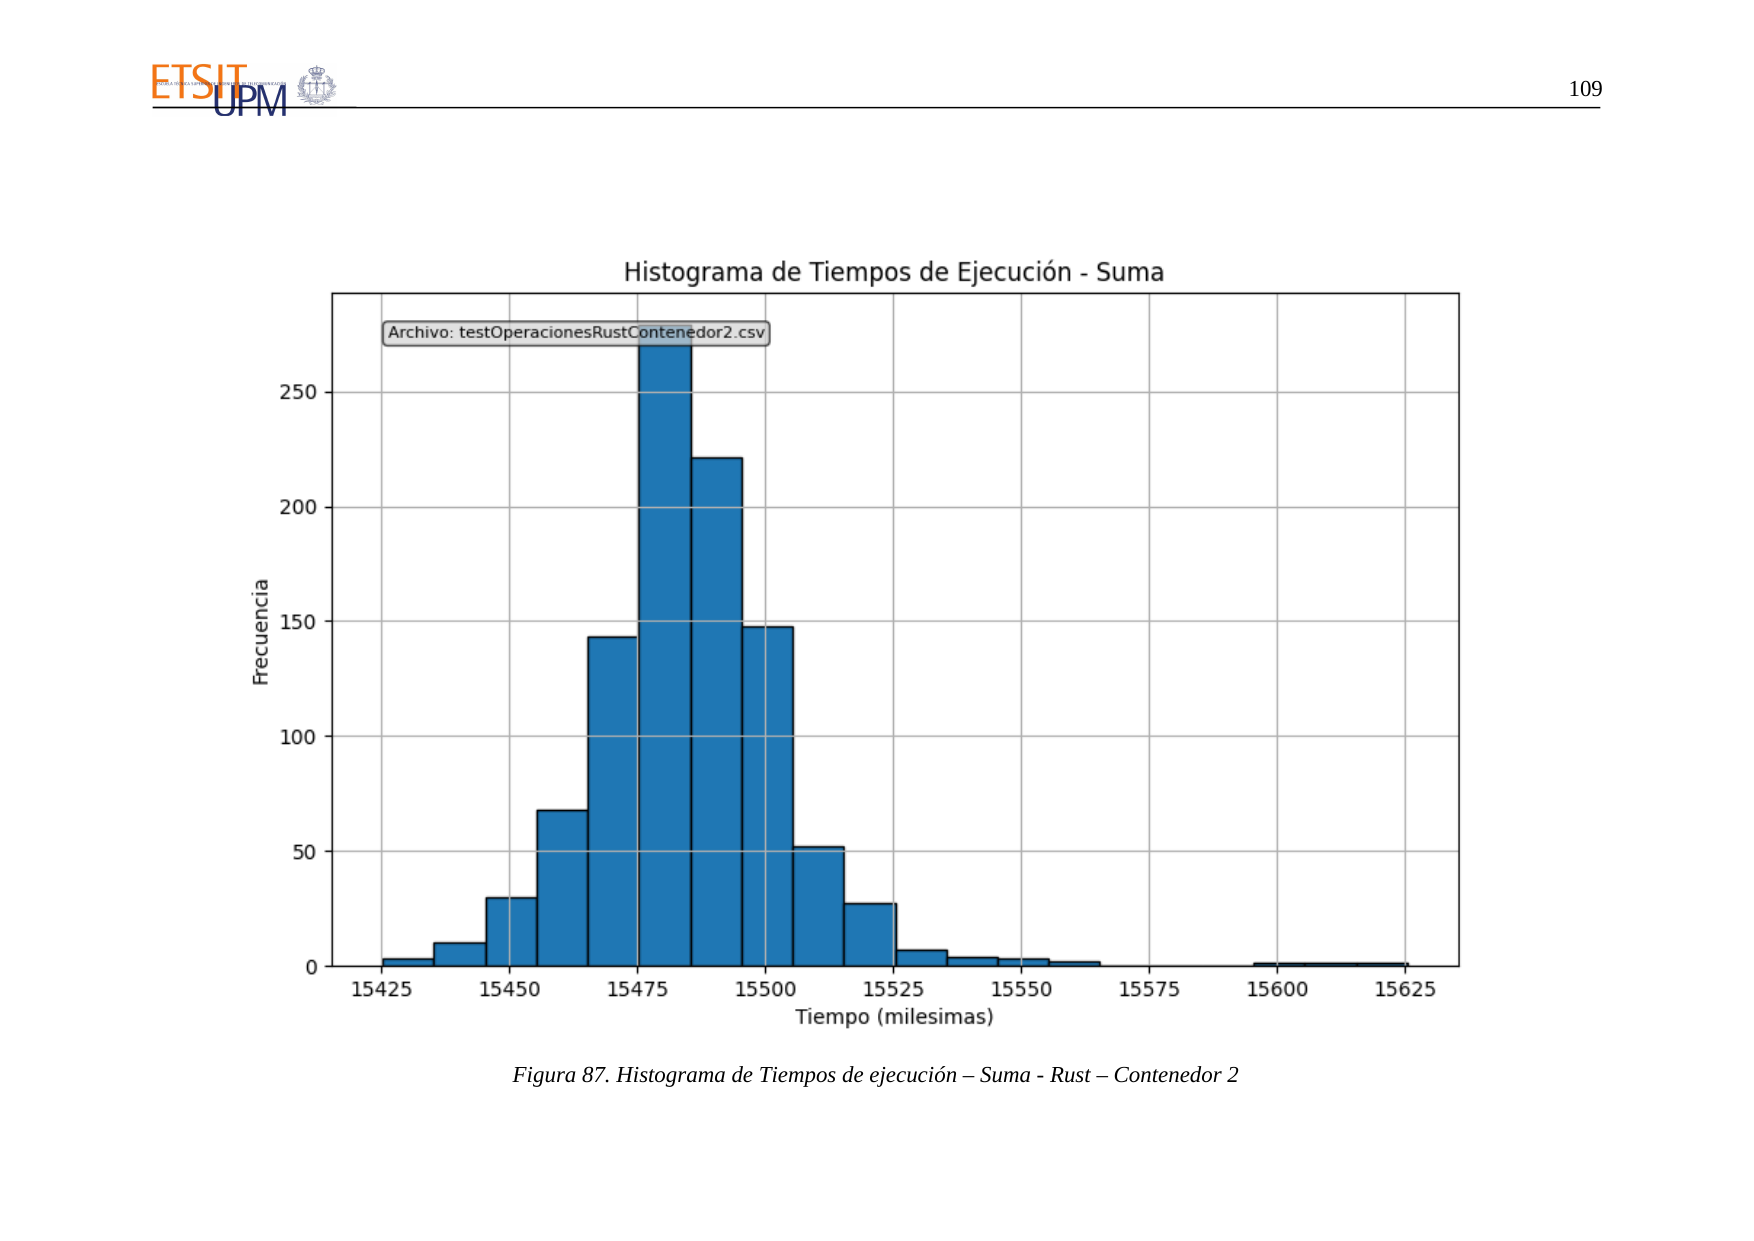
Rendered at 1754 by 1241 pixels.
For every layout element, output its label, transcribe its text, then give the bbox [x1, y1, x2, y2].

picture [151, 63, 338, 117]
text Figura 87. Histograma de Tiempos de ejecución – Suma - Rust – Contenedor 2 [150, 1062, 1604, 1088]
picture [150, 188, 1604, 1062]
